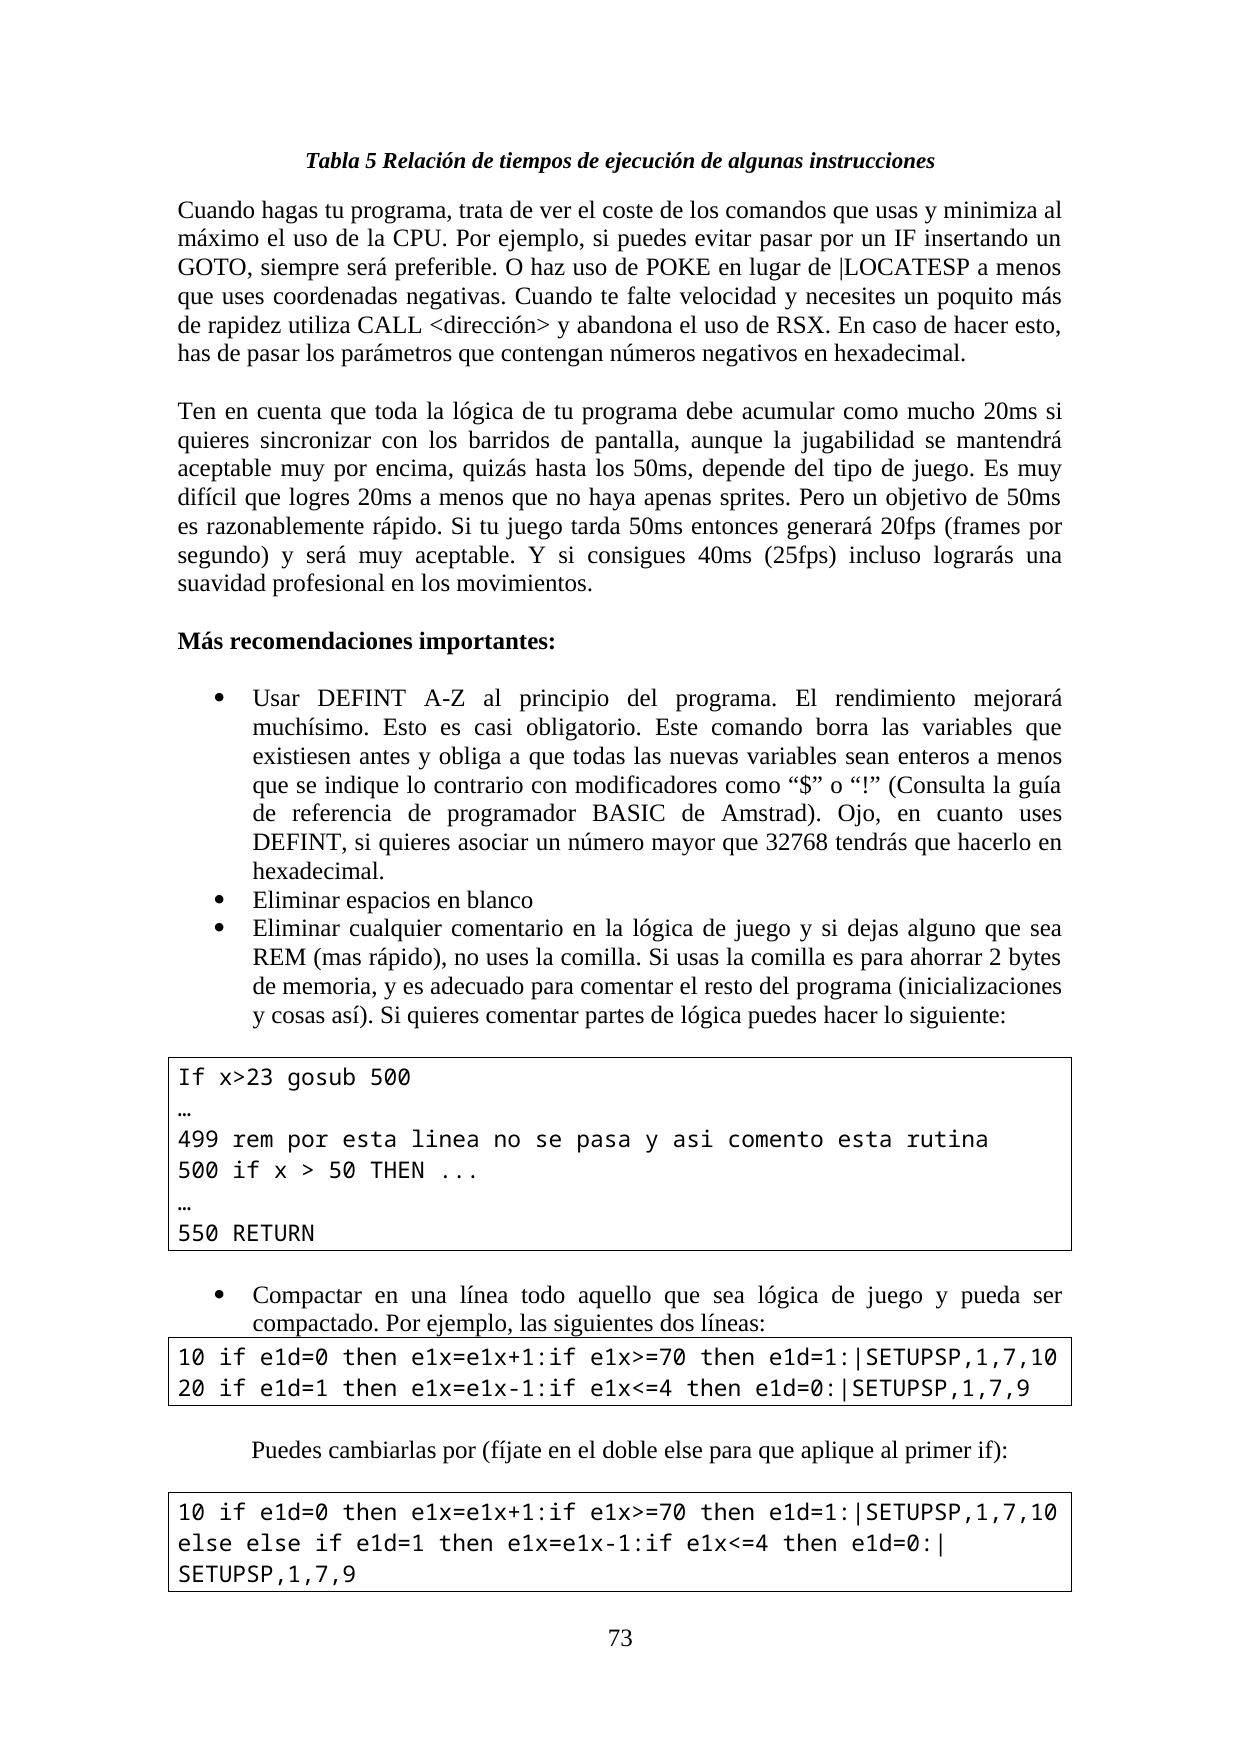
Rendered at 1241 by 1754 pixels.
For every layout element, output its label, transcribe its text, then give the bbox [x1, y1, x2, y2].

text … [177, 1185, 1063, 1213]
text 10 if e1d=0 then e1x=e1x+1:if e1x>=70 then e1d=1:|SETUPSP,1,7,10 [169, 1338, 1071, 1368]
list Compactar en una línea todo aquello que sea lógica de juego y pueda ser compactado. Por ejemplo, las siguientes dos líneas: [215, 1280, 1063, 1337]
text If x>23 gosub 500 [169, 1058, 1071, 1092]
text 550 RETURN [169, 1213, 1071, 1250]
text Ten en cuenta que toda la lógica de tu programa debe acumular como mucho 20ms si quieres sincronizar con los barridos de pantalla, aunque la jugabilidad se mantendrá aceptable muy por encima, quizás hasta los 50ms, depende del tipo de juego. Es muy difícil que logres 20ms a menos que no haya apenas sprites. Pero un objetivo de 50ms es razonablemente rápido. Si tu juego tarda 50ms entonces generará 20fps (frames por segundo) y será muy aceptable. Y si consigues 40ms (25fps) incluso lograrás una suavidad profesional en los movimientos. [177, 396, 1063, 597]
list Usar DEFINT A-Z al principio del programa. El rendimiento mejorará muchísimo. Esto es casi obligatorio. Este comando borra las variables que existiesen antes y obliga a que todas las nuevas variables sean enteros a menos que se indique lo contrario con modificadores como “$” o “!” (Consulta la guía de referencia de programador BASIC de Amstrad). Ojo, en cuanto uses DEFINT, si quieres asociar un número mayor que 32768 tendrás que hacerlo en hexadecimal. [215, 683, 1063, 885]
text 500 if x > 50 THEN ... [177, 1154, 1063, 1185]
text … [177, 1092, 1063, 1123]
text Más recomendaciones importantes: [177, 626, 1063, 655]
text 20 if e1d=1 then e1x=e1x-1:if e1x<=4 then e1d=0:|SETUPSP,1,7,9 [169, 1368, 1071, 1405]
text Cuando hagas tu programa, trata de ver el coste de los comandos que usas y minimiza al máximo el uso de la CPU. Por ejemplo, si puedes evitar pasar por un IF insertando un GOTO, siempre será preferible. O haz uso de POKE en lugar de |LOCATESP a menos que uses coordenadas negativas. Cuando te falte velocidad y necesites un poquito más de rapidez utiliza CALL <dirección> y abandona el uso de RSX. En caso de hacer esto, has de pasar los parámetros que contengan números negativos en hexadecimal. [177, 195, 1063, 367]
text 10 if e1d=0 then e1x=e1x+1:if e1x>=70 then e1d=1:|SETUPSP,1,7,10 else else if e1d=1 then e1x=e1x-1:if e1x<=4 then e1d=0:|SETUPSP,1,7,9 [169, 1493, 1071, 1591]
text 499 rem por esta linea no se pasa y asi comento esta rutina [177, 1123, 1063, 1154]
list Eliminar cualquier comentario en la lógica de juego y si dejas alguno que sea REM (mas rápido), no uses la comilla. Si usas la comilla es para ahorrar 2 bytes de memoria, y es adecuado para comentar el resto del programa (inicializaciones y cosas así). Si quieres comentar partes de lógica puedes hacer lo siguiente: [215, 913, 1063, 1028]
text Puedes cambiarlas por (fíjate en el doble else para que aplique al primer if): [177, 1435, 1063, 1463]
text Tabla 5 Relación de tiempos de ejecución de algunas instrucciones [177, 148, 1063, 174]
list Eliminar espacios en blanco [215, 885, 1063, 913]
